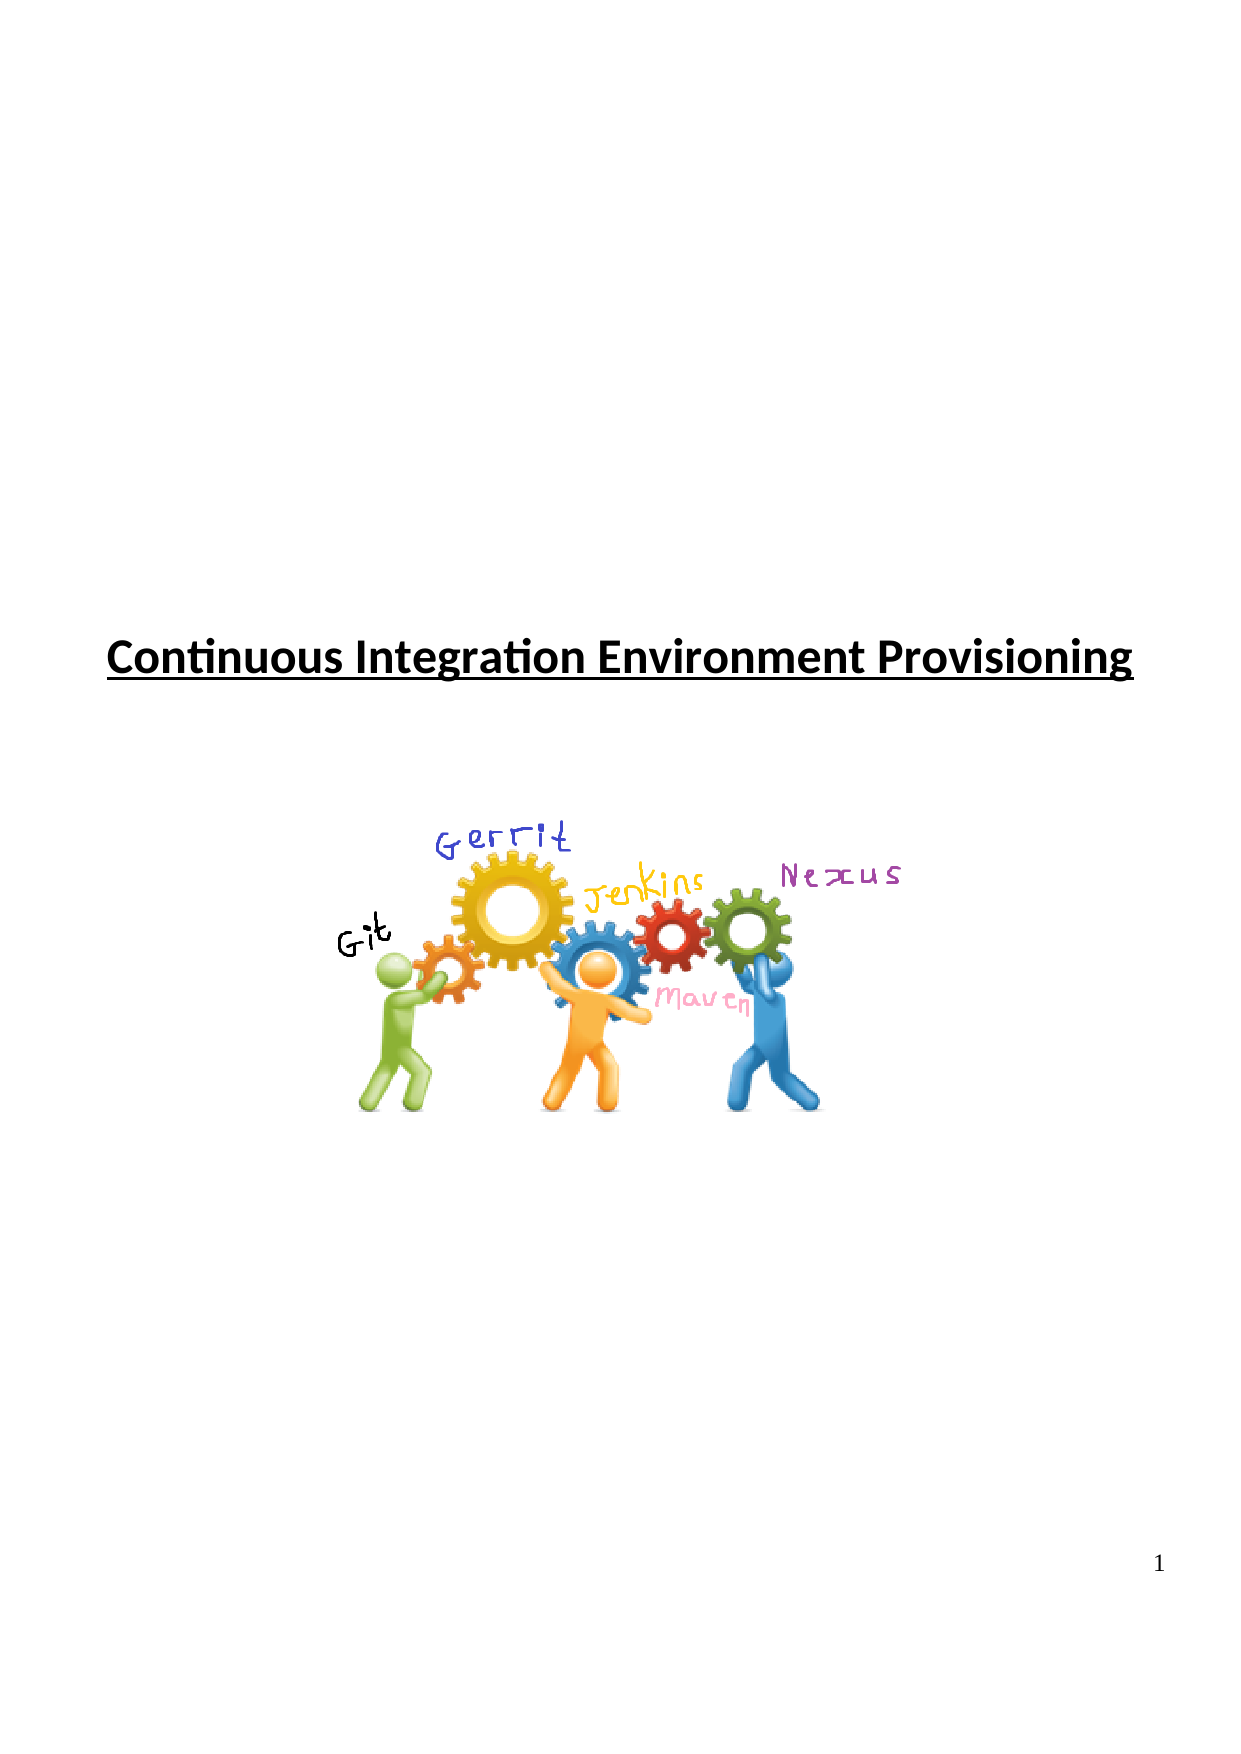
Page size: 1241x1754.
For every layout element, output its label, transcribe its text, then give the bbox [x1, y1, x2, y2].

text Continuous Integration Environment Provisioning [75, 625, 1165, 686]
picture [220, 796, 1008, 1211]
